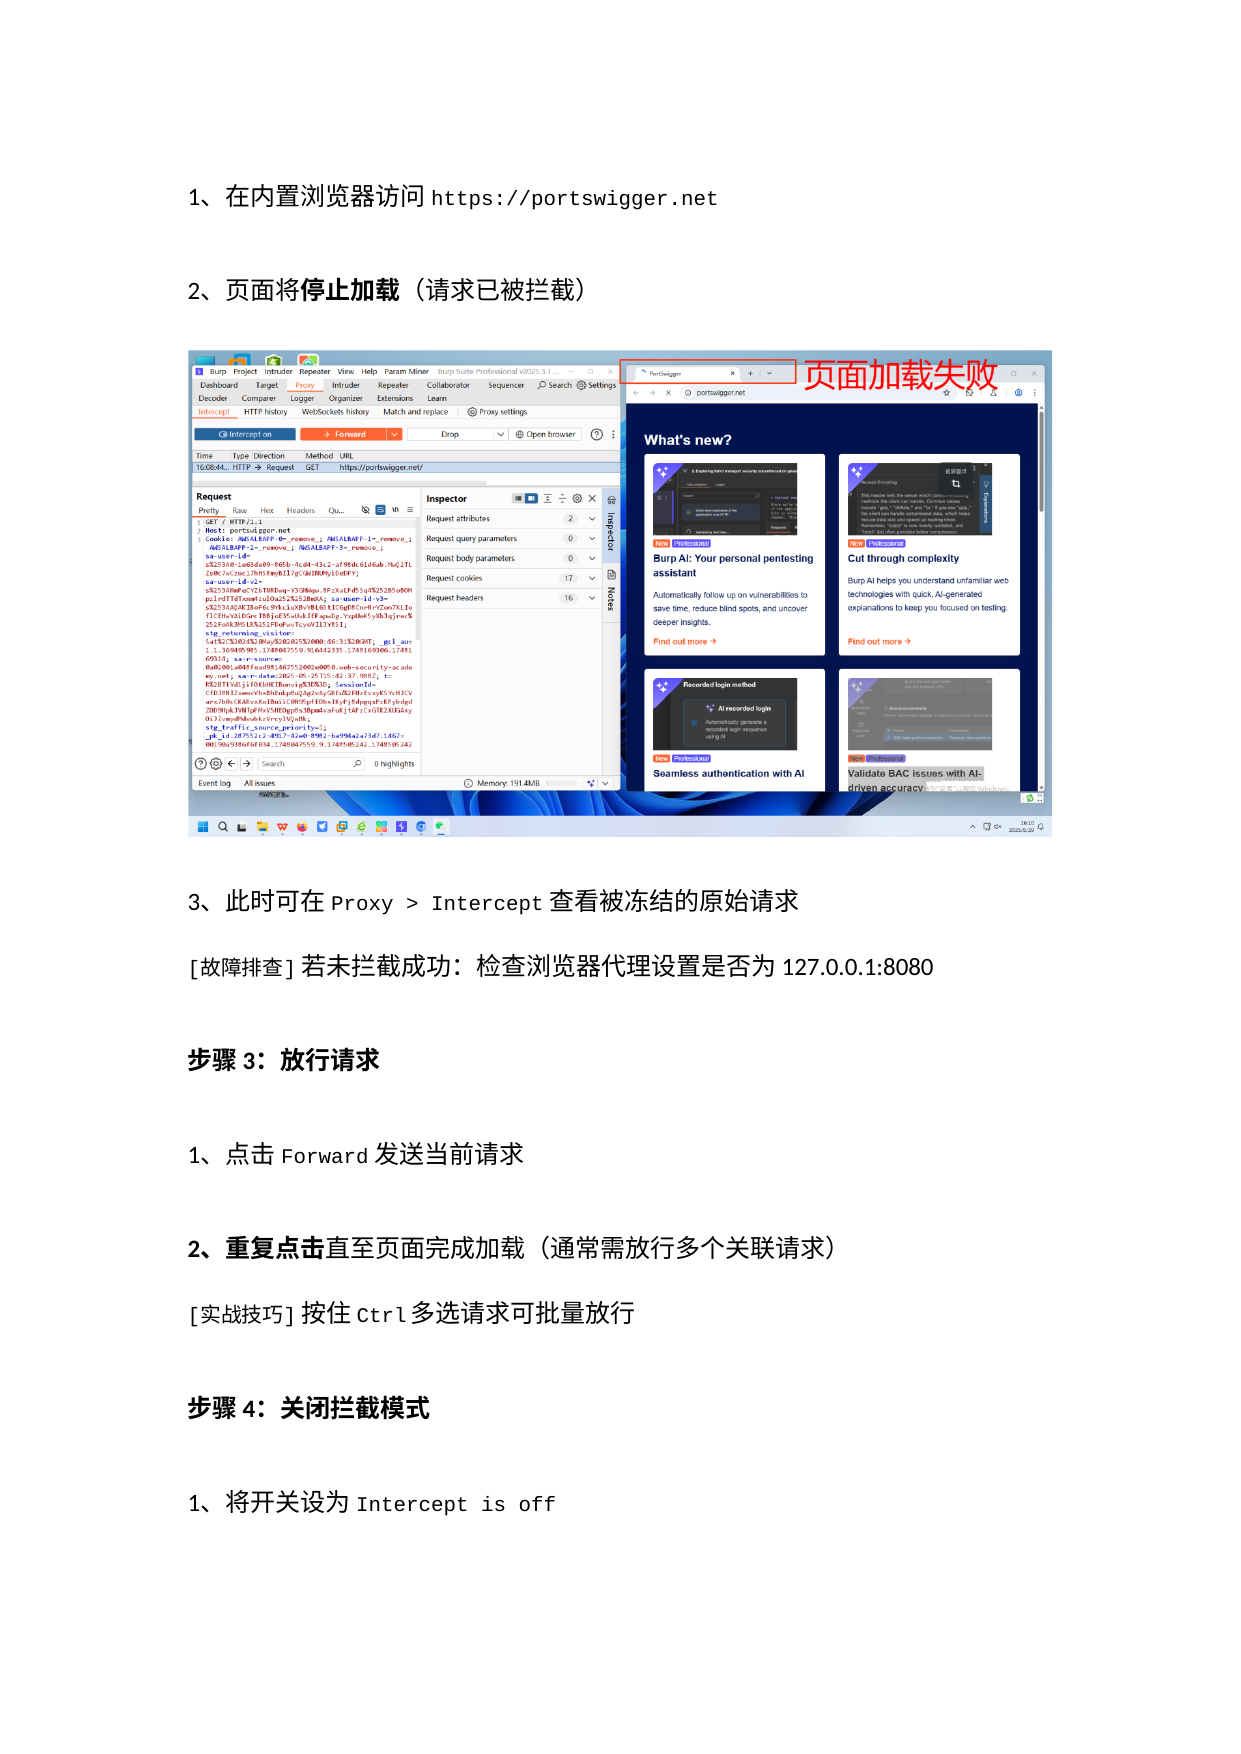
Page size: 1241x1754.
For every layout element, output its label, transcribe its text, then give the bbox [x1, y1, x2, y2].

text 1、在内置浏览器访问 https://portswigger.net [187, 162, 1053, 227]
text 3、此时可在 Proxy > Intercept 查看被冻结的原始请求 [故障排查] 若未拦截成功：检查浏览器代理设置是否为127.0.0.1:8080 [187, 867, 1053, 997]
text 步骤3：放行请求 [187, 1026, 1053, 1091]
text 1、点击 Forward 发送当前请求 [187, 1120, 1053, 1185]
picture [188, 350, 1053, 837]
text 2、页面将停止加载（请求已被拦截） [187, 256, 1053, 321]
text 步骤4：关闭拦截模式 [187, 1374, 1053, 1439]
text 2、重复点击直至页面完成加载（通常需放行多个关联请求） [实战技巧] 按住Ctrl多选请求可批量放行 [187, 1214, 1053, 1344]
text 1、将开关设为 Intercept is off [187, 1468, 1053, 1533]
